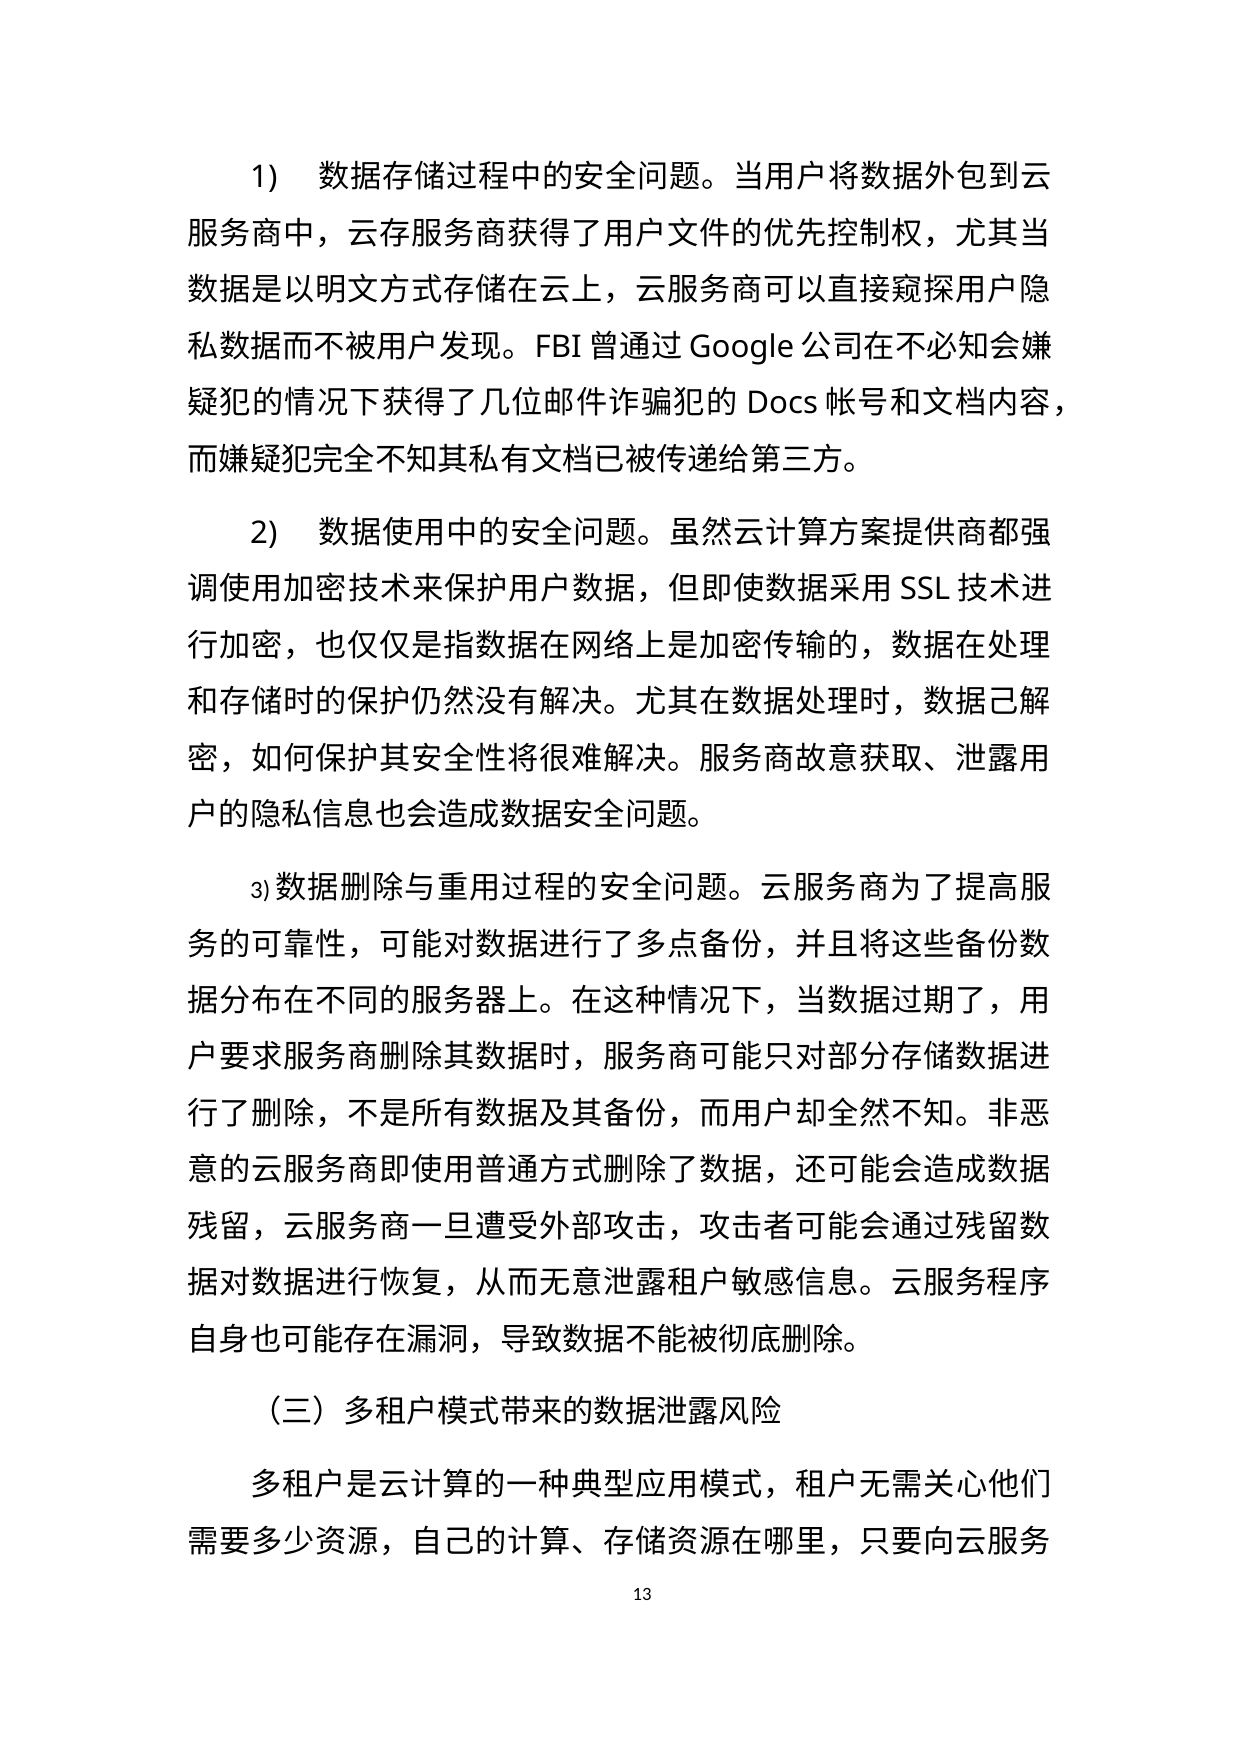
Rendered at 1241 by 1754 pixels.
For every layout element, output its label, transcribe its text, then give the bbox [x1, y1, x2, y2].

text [187, 1459, 1053, 1561]
list 数据存储过程中的安全问题。当用户将数据外包到云服务商中，云存服务商获得了用户文件的优先控制权，尤其当数据是以明文方式存储在云上，云服务商可以直接窥探用户隐私数据而不被用户发现。FBI曾通过Google公司在不必知会嫌疑犯的情况下获得了几位邮件诈骗犯的Docs帐号和文档内容，而嫌疑犯完全不知其私有文档已被传递给第三方。 [187, 151, 1053, 479]
subtitle （三）多租户模式带来的数据泄露风险 [187, 1387, 1053, 1432]
list 数据使用中的安全问题。虽然云计算方案提供商都强调使用加密技术来保护用户数据，但即使数据采用SSL技术进行加密，也仅仅是指数据在网络上是加密传输的，数据在处理和存储时的保护仍然没有解决。尤其在数据处理时，数据己解密，如何保护其安全性将很难解决。服务商故意获取、泄露用户的隐私信息也会造成数据安全问题。 [187, 507, 1053, 835]
list 数据删除与重用过程的安全问题。云服务商为了提高服务的可靠性，可能对数据进行了多点备份，并且将这些备份数据分布在不同的服务器上。在这种情况下，当数据过期了，用户要求服务商删除其数据时，服务商可能只对部分存储数据进行了删除，不是所有数据及其备份，而用户却全然不知。非恶意的云服务商即使用普通方式删除了数据，还可能会造成数据残留，云服务商一旦遭受外部攻击，攻击者可能会通过残留数据对数据进行恢复，从而无意泄露租户敏感信息。云服务程序自身也可能存在漏洞，导致数据不能被彻底删除。 [187, 862, 1053, 1359]
